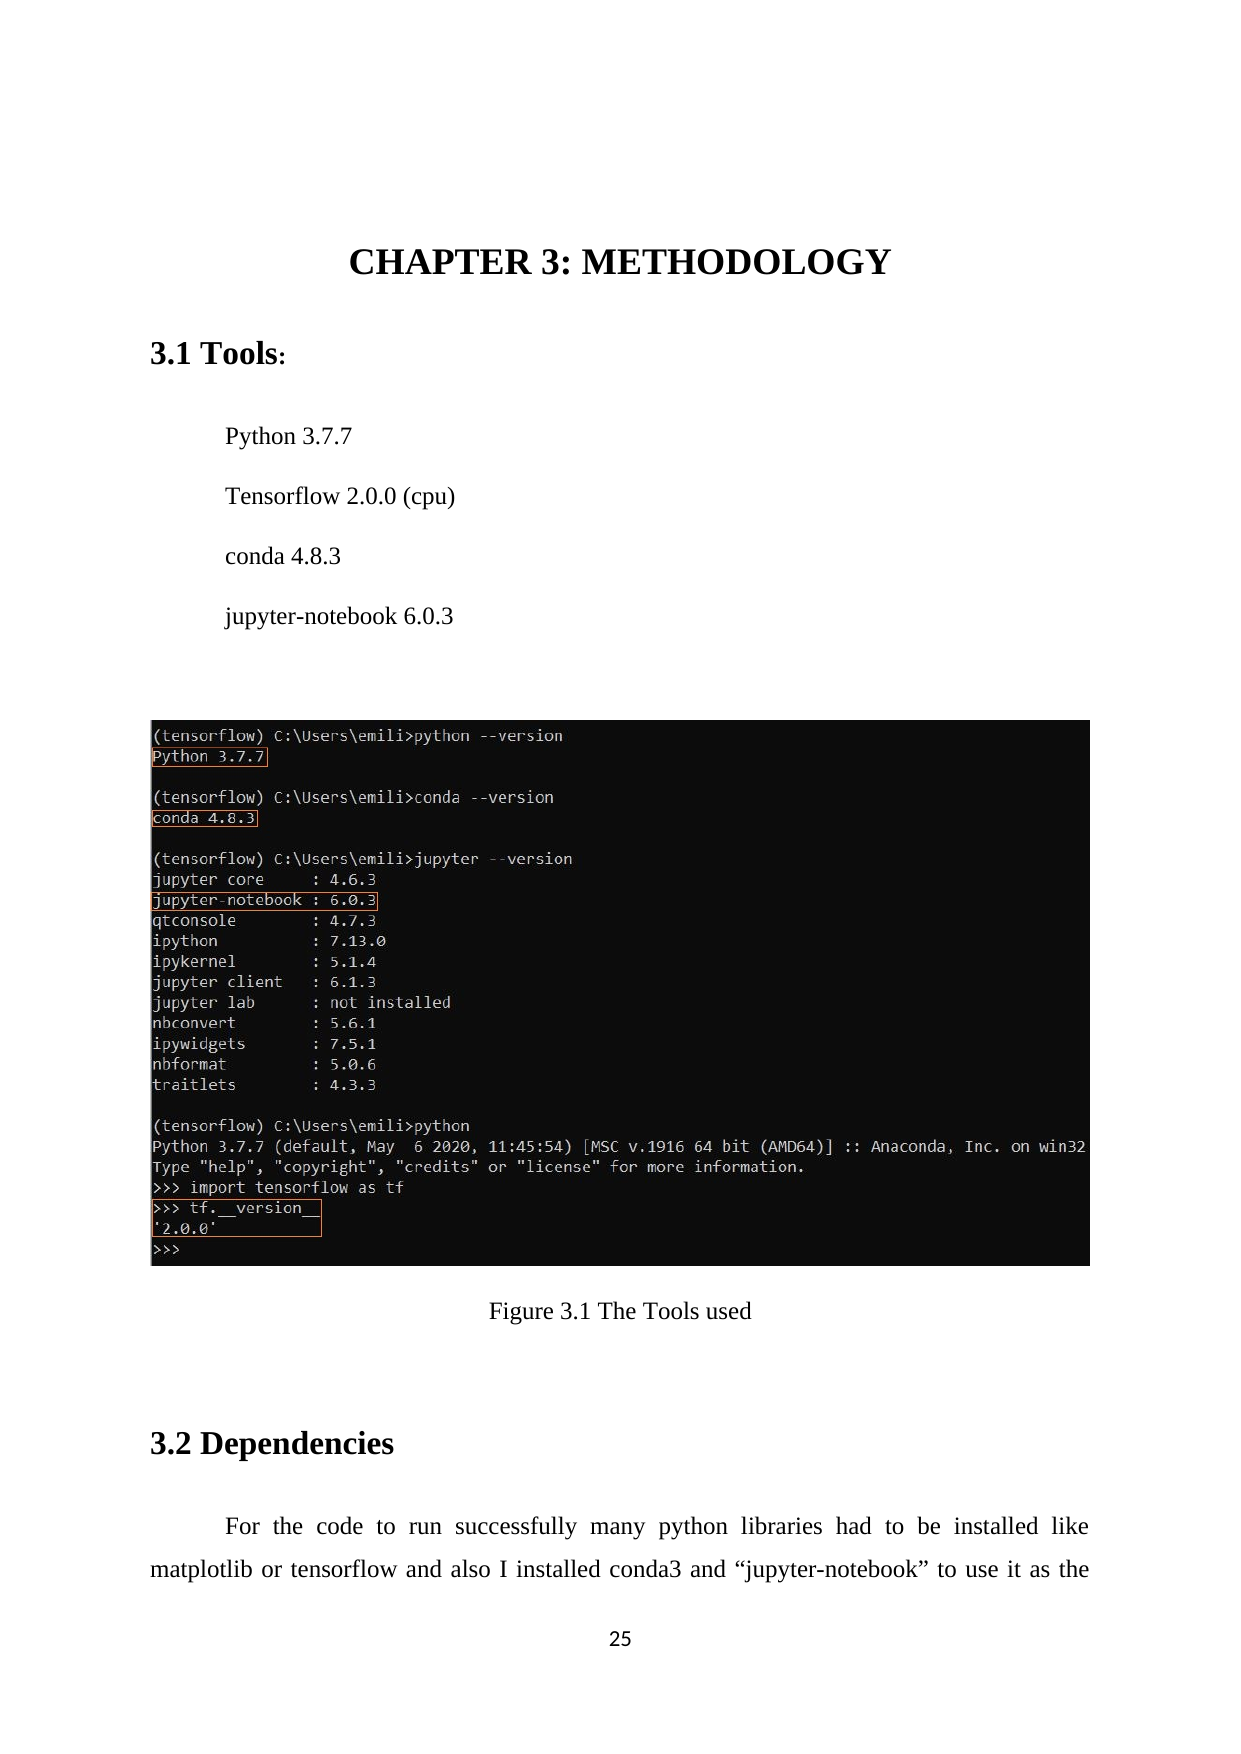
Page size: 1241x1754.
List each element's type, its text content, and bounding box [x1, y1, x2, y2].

text jupyter-notebook 6.0.3 [225, 601, 1090, 629]
text conda 4.8.3 [225, 541, 1090, 570]
picture [150, 720, 1090, 1266]
subtitle CHAPTER 3: METHODOLOGY [150, 240, 1090, 283]
subtitle 3.1 Tools: [150, 333, 1090, 371]
text Tensorflow 2.0.0 (cpu) [225, 481, 1090, 510]
text Figure 3.1 The Tools used [150, 1296, 1090, 1325]
subtitle 3.2 Dependencies [150, 1423, 1090, 1461]
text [150, 1511, 1090, 1583]
text Python 3.7.7 [225, 421, 1090, 450]
